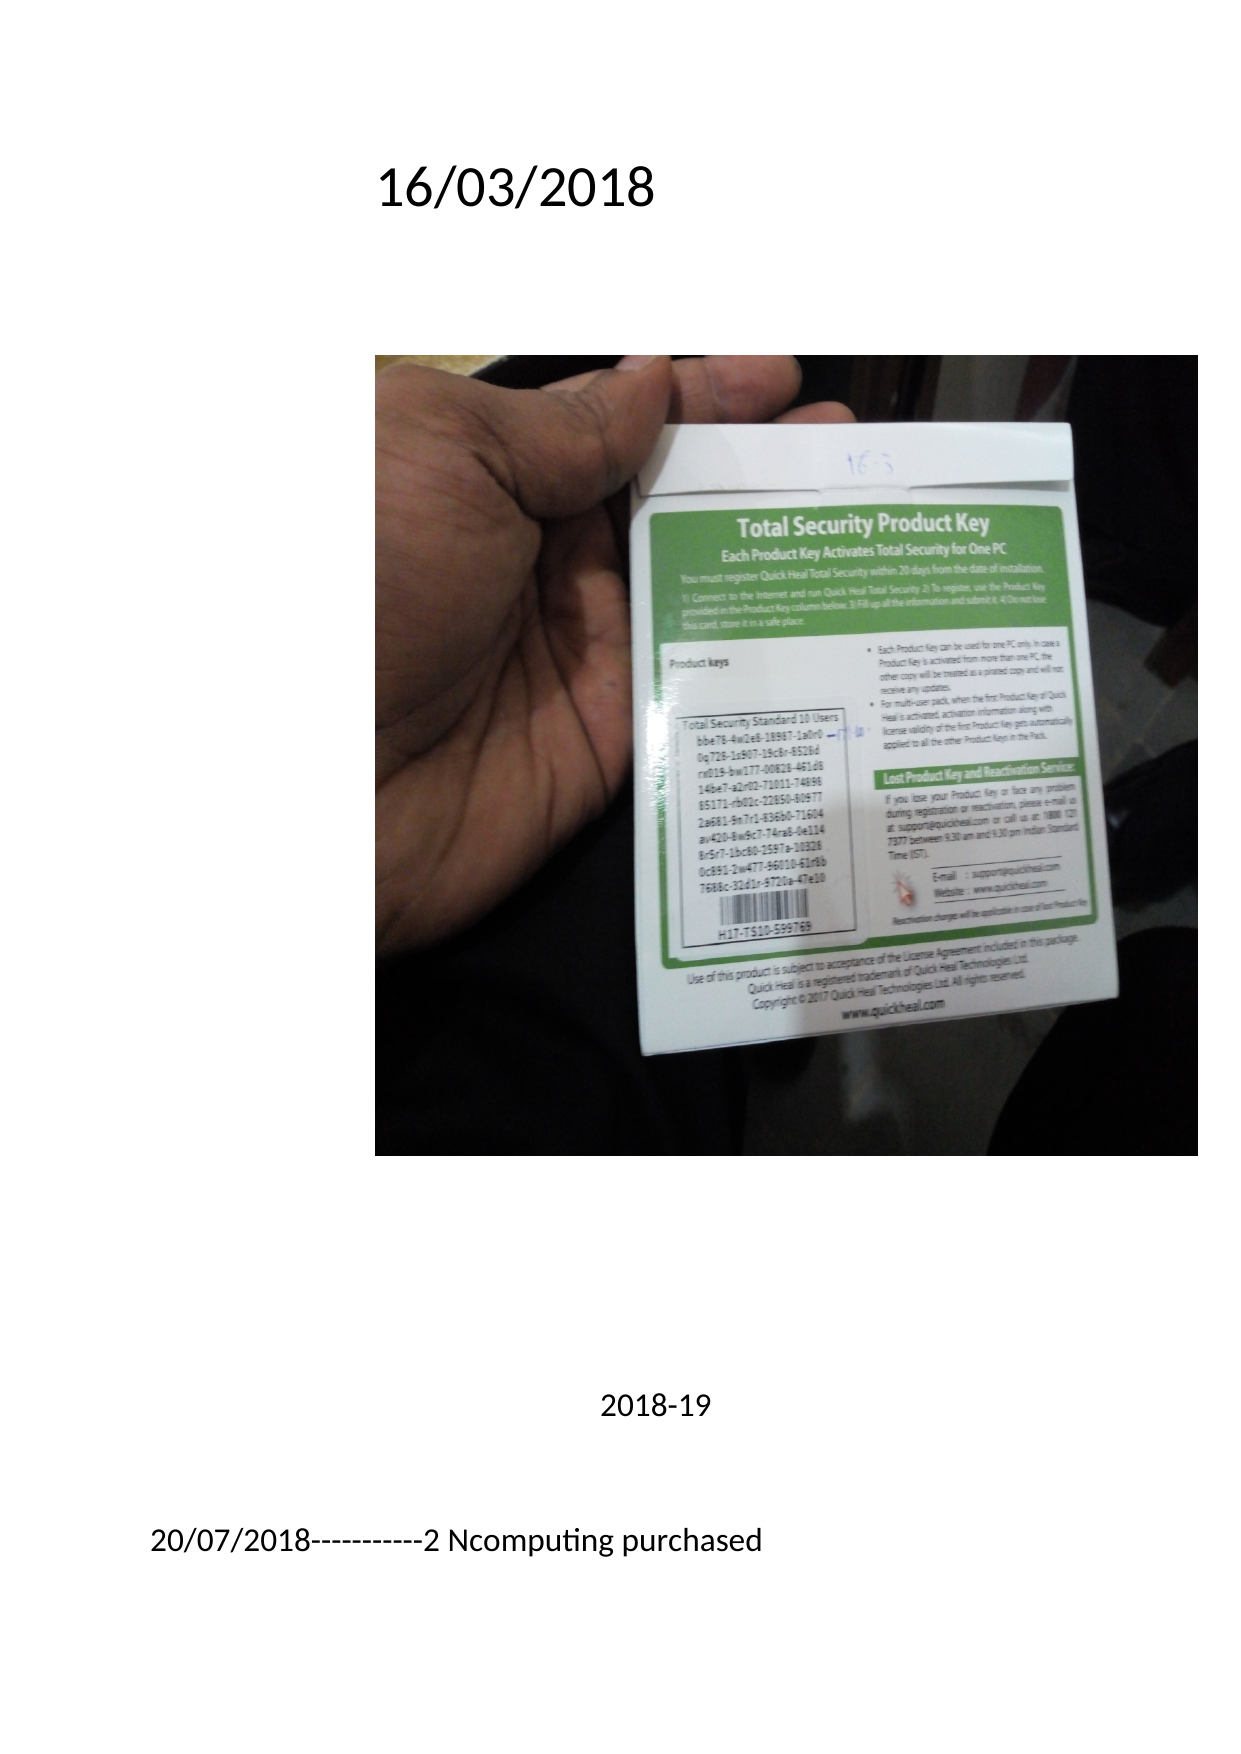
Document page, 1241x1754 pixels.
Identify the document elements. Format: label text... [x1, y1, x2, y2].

text 16/03/2018 [300, 150, 1090, 221]
text 20/07/2018-----------2 Ncomputing purchased [150, 1519, 1090, 1560]
picture [375, 355, 1198, 1156]
text 2018-19 [525, 1384, 1090, 1424]
